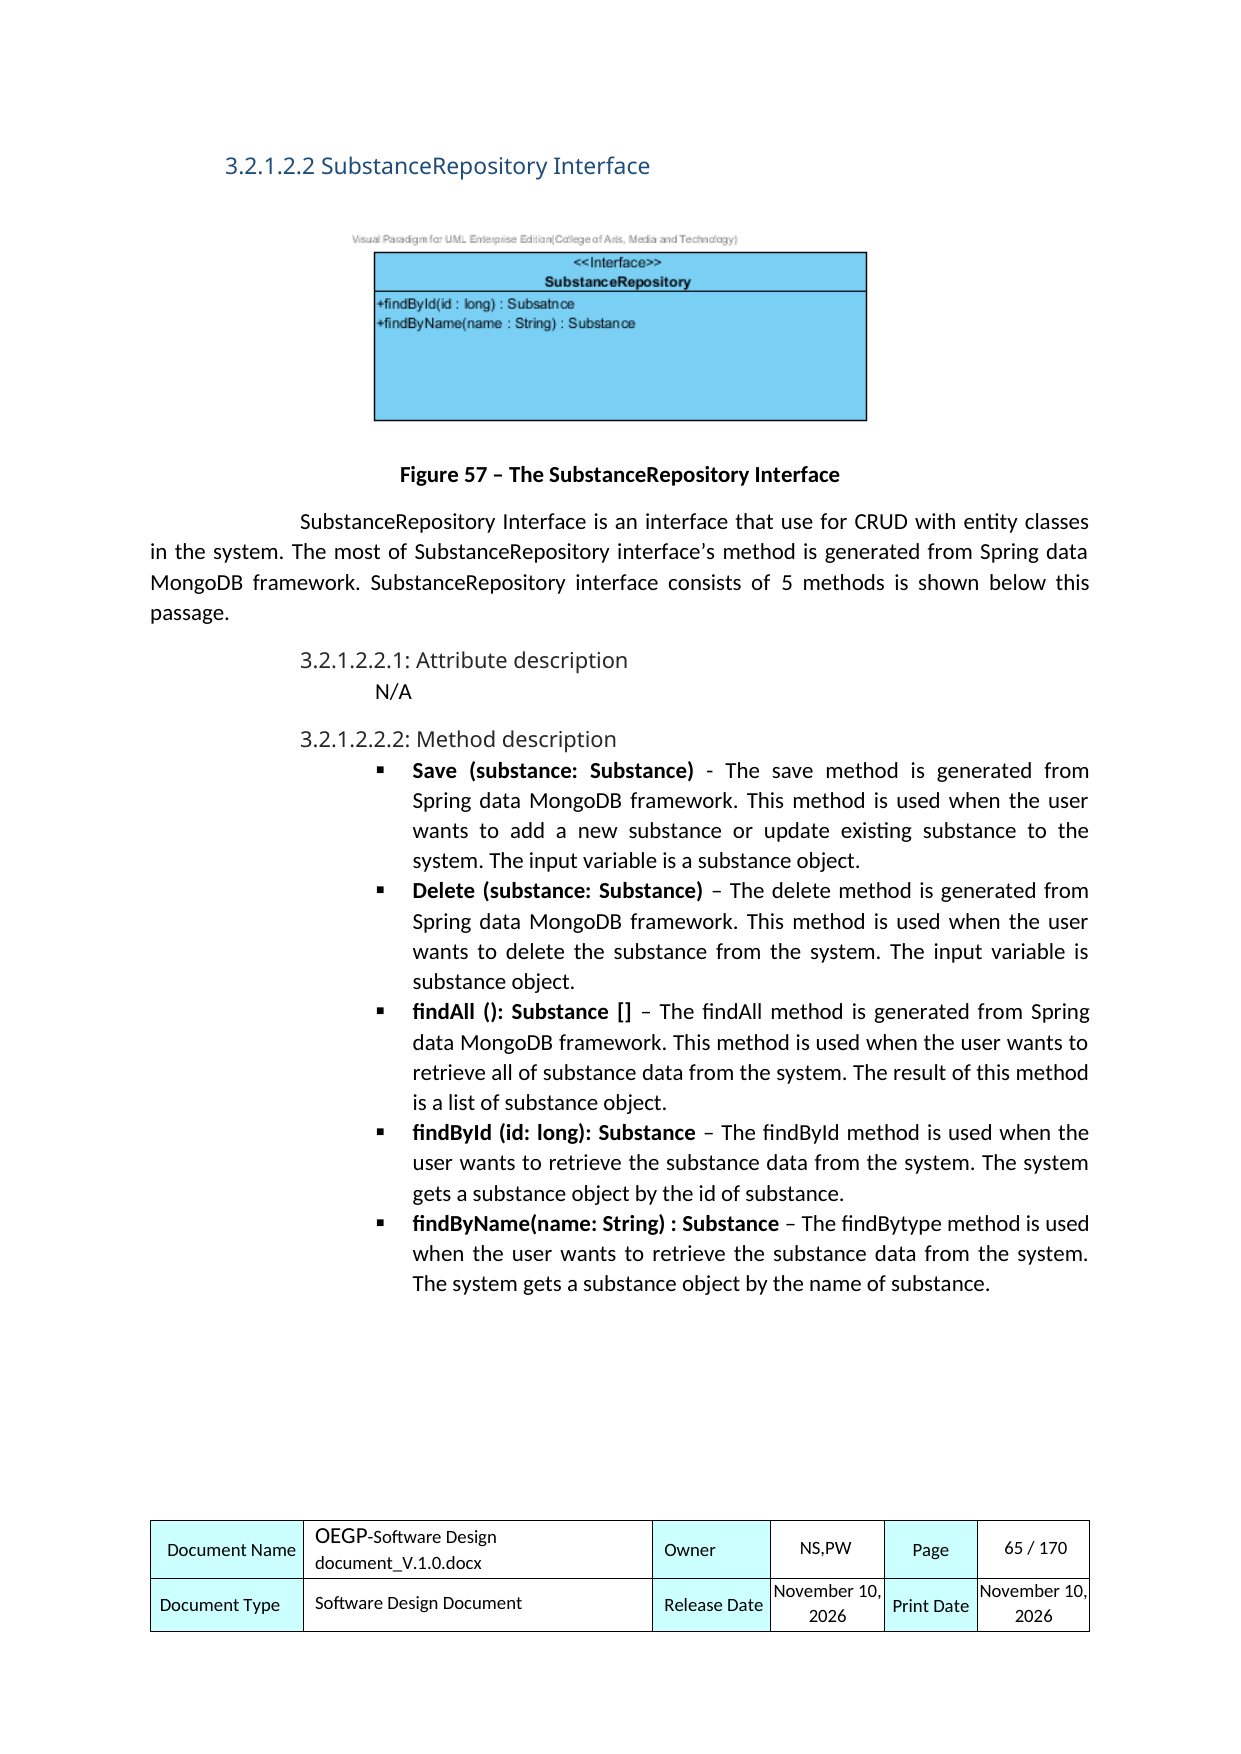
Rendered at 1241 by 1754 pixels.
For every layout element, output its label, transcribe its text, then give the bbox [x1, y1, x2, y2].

subtitle 3.2.1.2.2 SubstanceRepository Interface [150, 150, 1090, 181]
list findByName(name: String) : Substance – The findBytype method is used when the user wants to retrieve the substance data from the system. The system gets a substance object by the name of substance. [375, 1209, 1090, 1297]
text SubstanceRepository Interface is an interface that use for CRUD with entity classes in the system. The most of SubstanceRepository interface’s method is generated from Spring data MongoDB framework. SubstanceRepository interface consists of 5 methods is shown below this passage. [150, 507, 1090, 626]
subtitle 3.2.1.2.2.1: Attribute description [225, 645, 1090, 674]
text N/A [150, 677, 1090, 705]
list Delete (substance: Substance) – The delete method is generated from Spring data MongoDB framework. This method is used when the user wants to delete the substance from the system. The input variable is substance object. [375, 877, 1090, 995]
list findById (id: long): Substance – The findById method is used when the user wants to retrieve the substance data from the system. The system gets a substance object by the id of substance. [375, 1118, 1090, 1207]
picture [352, 230, 888, 442]
subtitle 3.2.1.2.2.2: Method description [262, 724, 1090, 753]
list findAll (): Substance [] – The findAll method is generated from Spring data MongoDB framework. This method is used when the user wants to retrieve all of substance data from the system. The result of this method is a list of substance object. [375, 997, 1090, 1116]
text Figure 57 – The SubstanceRepository Interface [150, 460, 1090, 488]
list Save (substance: Substance) - The save method is generated from Spring data MongoDB framework. This method is used when the user wants to add a new substance or update existing substance to the system. The input variable is a substance object. [375, 756, 1090, 874]
